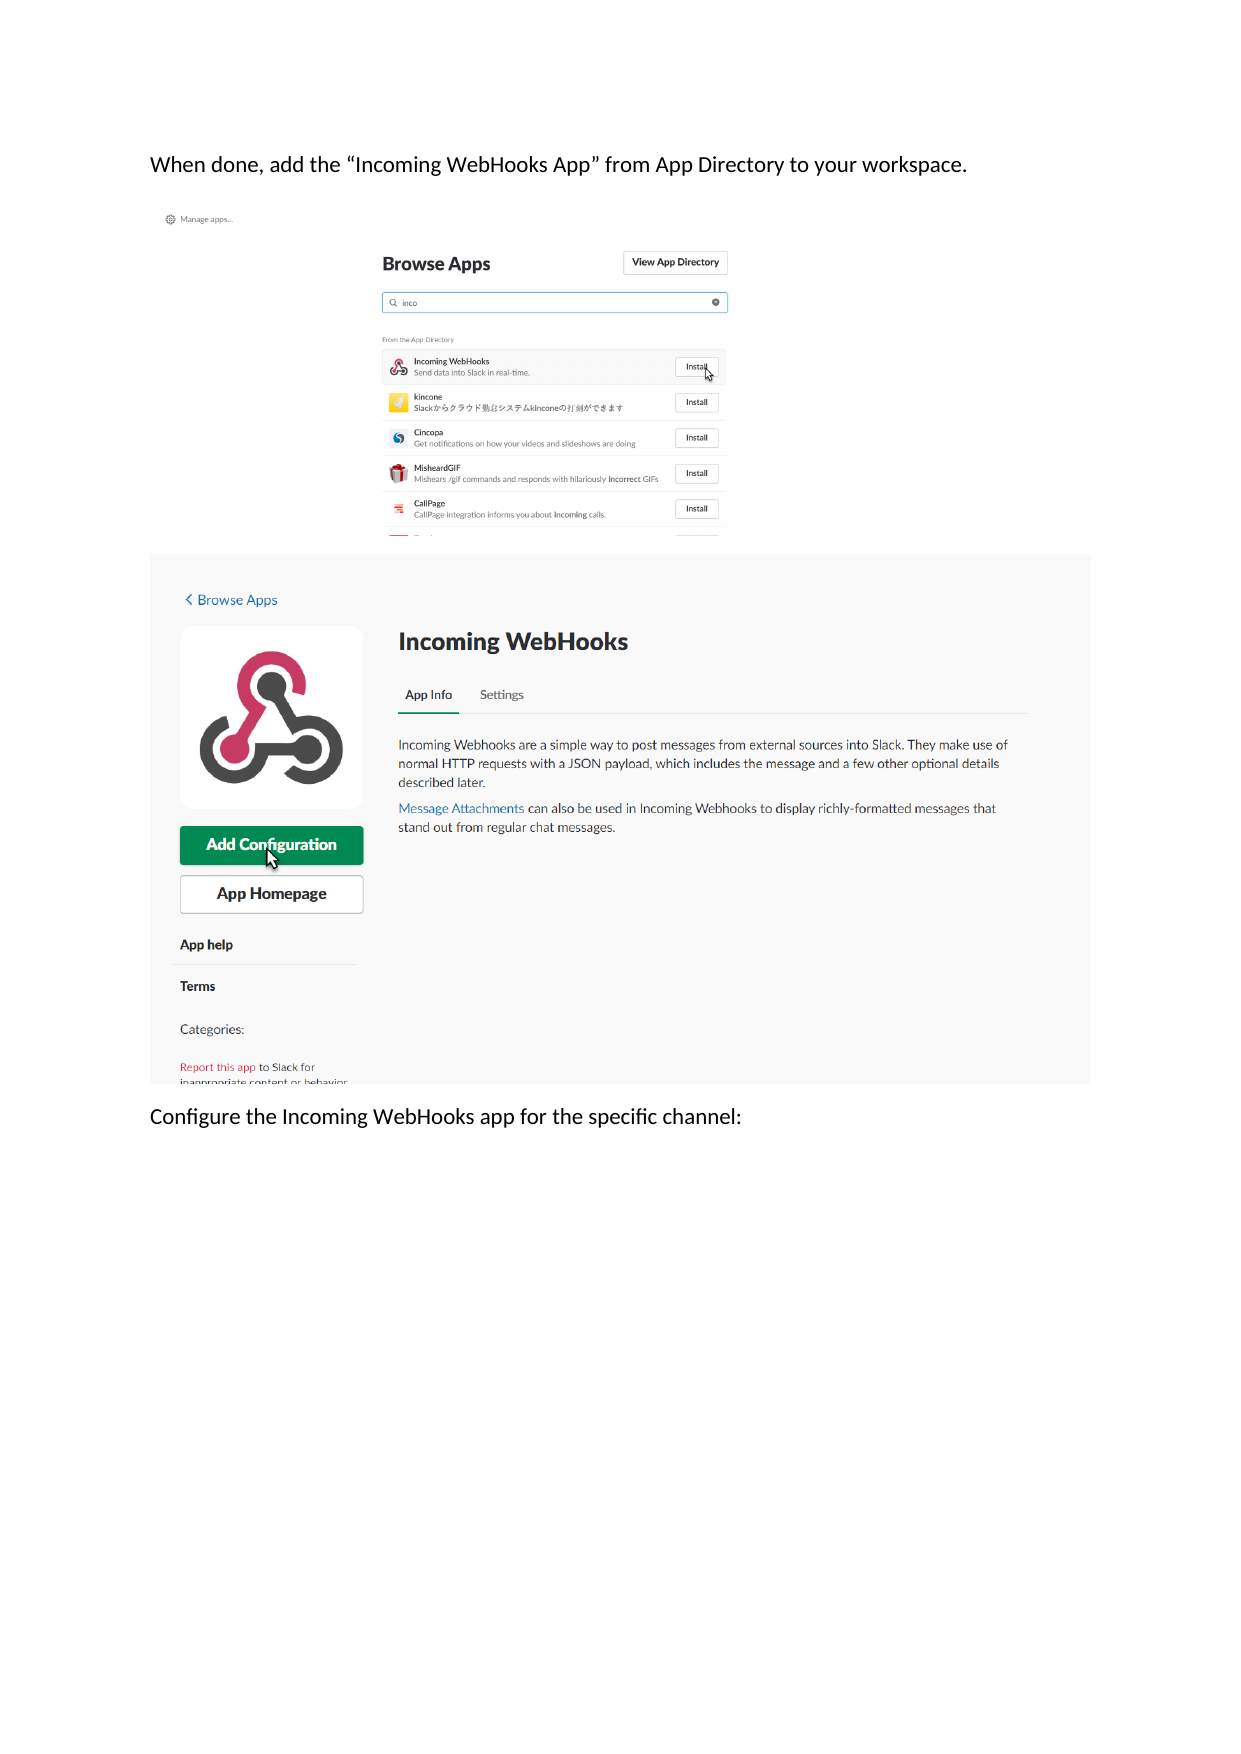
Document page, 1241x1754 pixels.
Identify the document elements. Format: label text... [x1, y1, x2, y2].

picture [150, 196, 790, 536]
text Configure the Incoming WebHooks app for the specific channel: [150, 1102, 1090, 1130]
text When done, add the “Incoming WebHooks App” from App Directory to your workspace. [150, 150, 1090, 178]
picture [150, 554, 1091, 1084]
